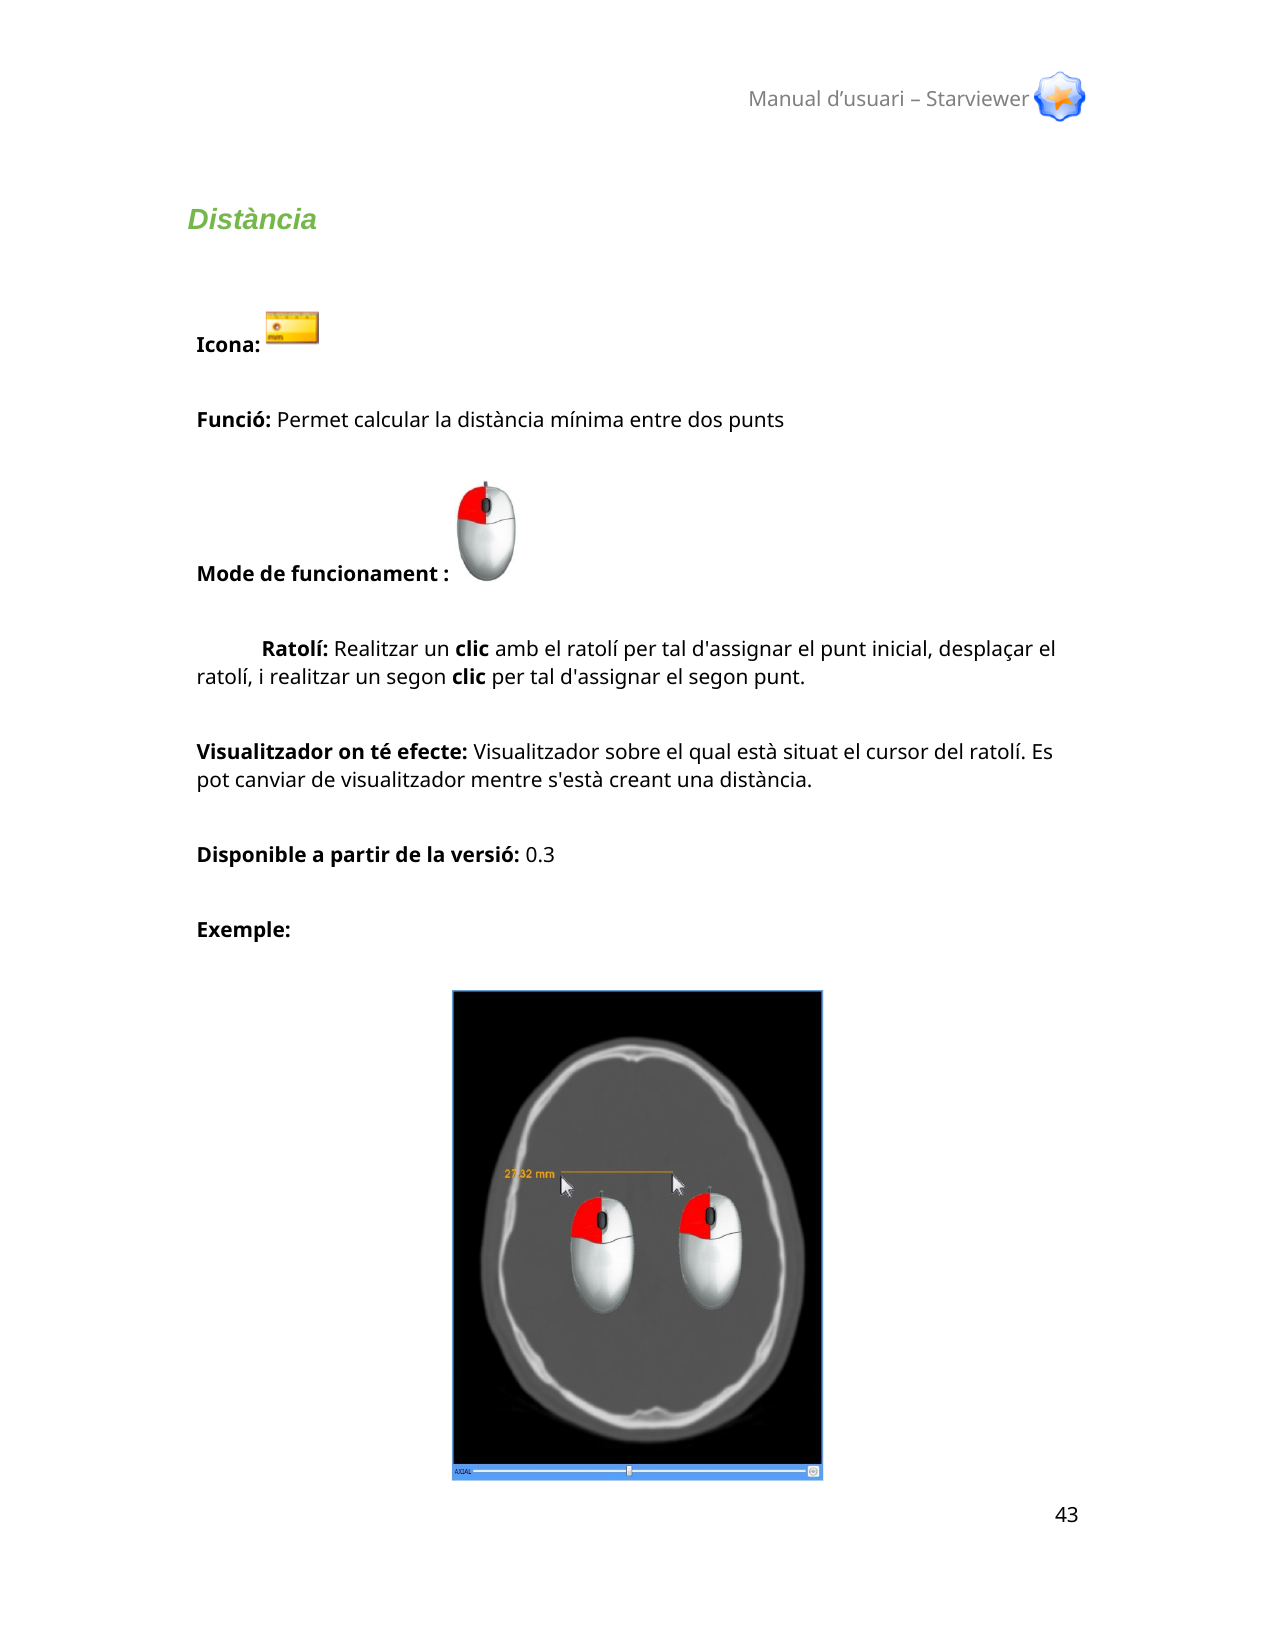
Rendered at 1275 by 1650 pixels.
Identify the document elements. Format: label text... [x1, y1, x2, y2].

text Ratolí: Realitzar un clic amb el ratolí per tal d'assignar el punt inicial, desplaçar el ratolí, i realitzar un segon clic per tal d'assignar el segon punt. [196, 634, 1078, 691]
subtitle Distància [187, 202, 1078, 236]
picture [454, 480, 518, 582]
text Disponible a partir de la versió: 0.3 [196, 840, 1078, 869]
text Funció: Permet calcular la distància mínima entre dos punts [196, 405, 1078, 433]
picture [1033, 71, 1086, 122]
picture [265, 302, 319, 353]
text Visualitzador on té efecte: Visualitzador sobre el qual està situat el cursor del ratolí. Es pot canviar de visualitzador mentre s'està creant una distància. [196, 737, 1078, 794]
text Mode de funcionament : [196, 480, 1078, 588]
picture [451, 990, 824, 1481]
text Icona: [196, 303, 1078, 359]
text Exemple: [196, 915, 1078, 944]
